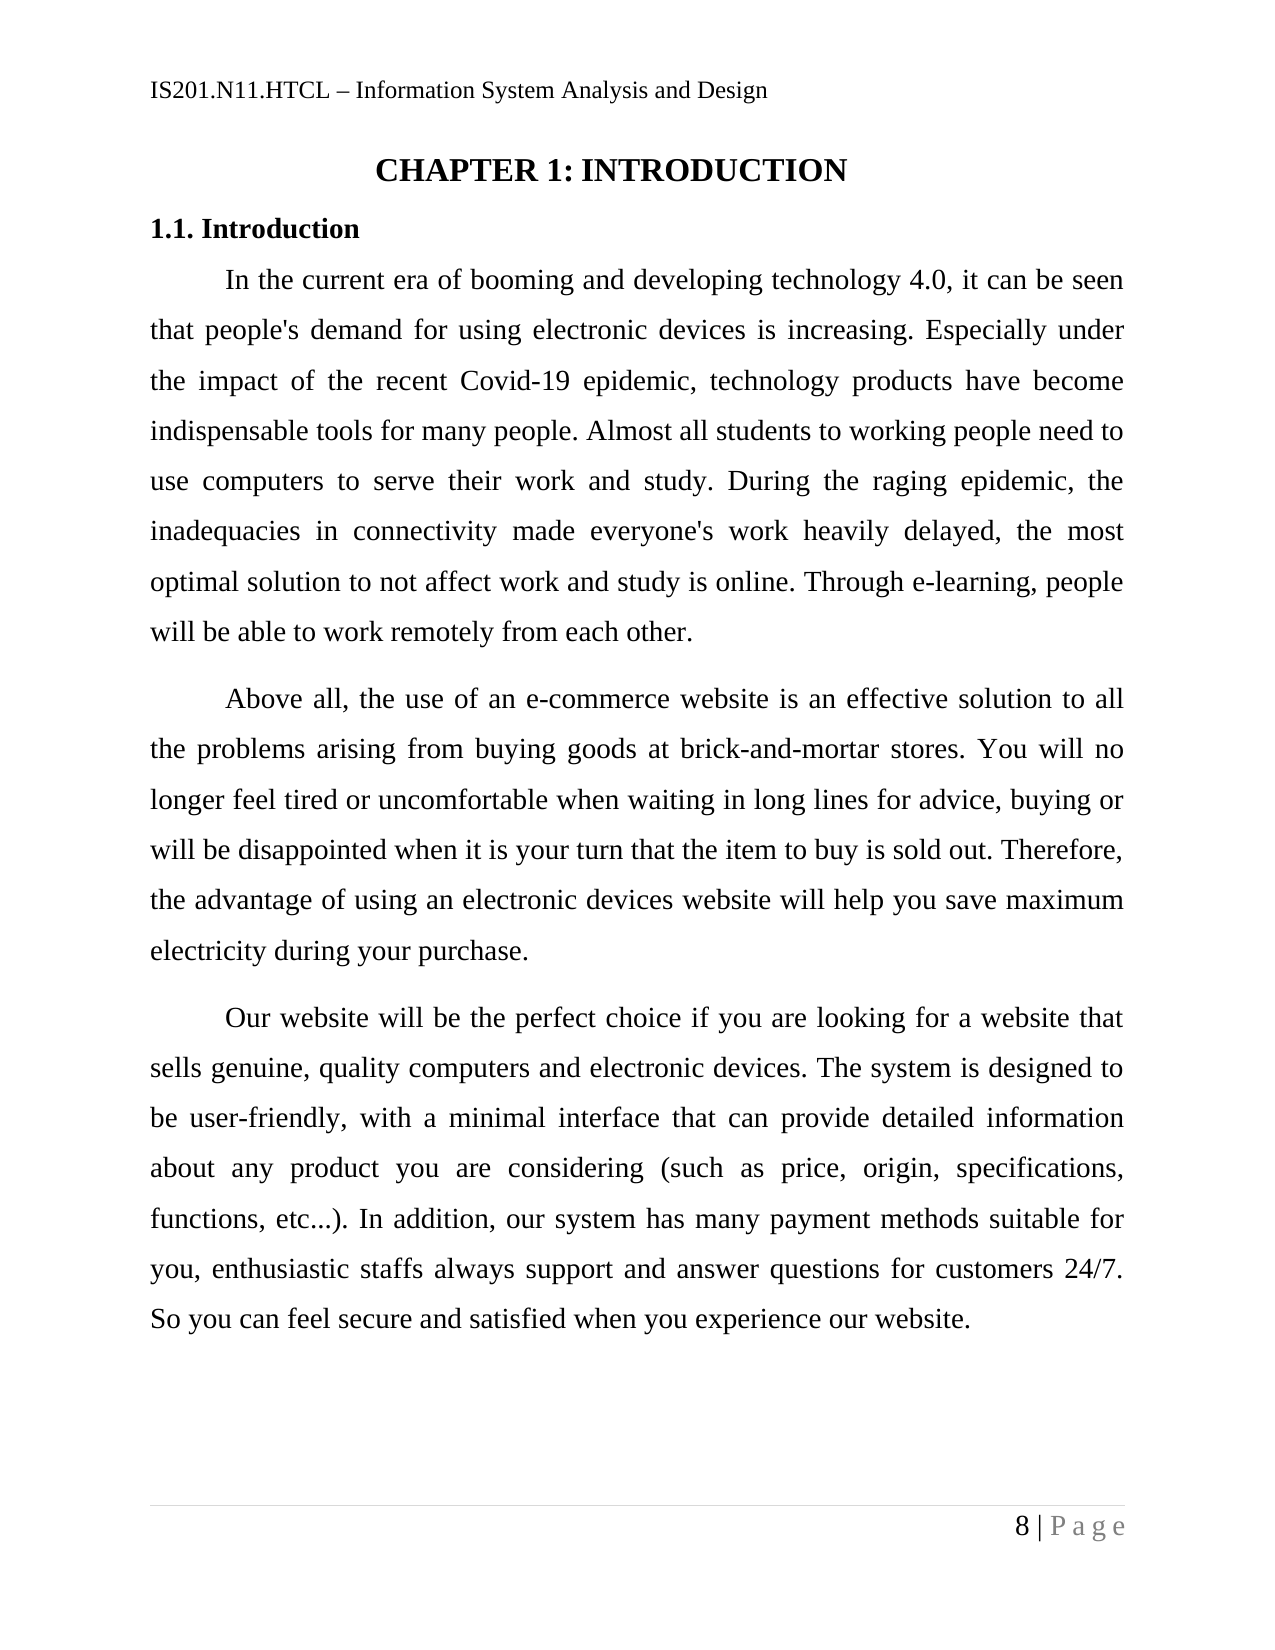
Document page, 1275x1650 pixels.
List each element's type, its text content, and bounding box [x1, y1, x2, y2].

text Above all, the use of an e-commerce website is an effective solution to all the problems arising from buying goods at brick-and-mortar stores. You will no longer feel tired or uncomfortable when waiting in long lines for advice, buying or will be disappointed when it is your turn that the item to buy is sold out. Therefore, the advantage of using an electronic devices website will help you save maximum electricity during your purchase. [150, 681, 1125, 966]
subtitle 1.1. Introduction [150, 212, 1125, 245]
text Our website will be the perfect choice if you are looking for a website that sells genuine, quality computers and electronic devices. The system is designed to be user-friendly, with a minimal interface that can provide detailed information about any product you are considering (such as price, origin, specifications, functions, etc...). In addition, our system has many payment methods suitable for you, enthusiastic staffs always support and answer questions for customers 24/7. So you can feel secure and satisfied when you experience our website. [150, 1000, 1125, 1335]
subtitle CHAPTER 1: INTRODUCTION [300, 150, 1125, 188]
text In the current era of booming and developing technology 4.0, it can be seen that people's demand for using electronic devices is increasing. Especially under the impact of the recent Covid-19 epidemic, technology products have become indispensable tools for many people. Almost all students to working people need to use computers to serve their work and study. During the raging epidemic, the inadequacies in connectivity made everyone's work heavily delayed, the most optimal solution to not affect work and study is online. Through e-learning, people will be able to work remotely from each other. [150, 262, 1125, 648]
